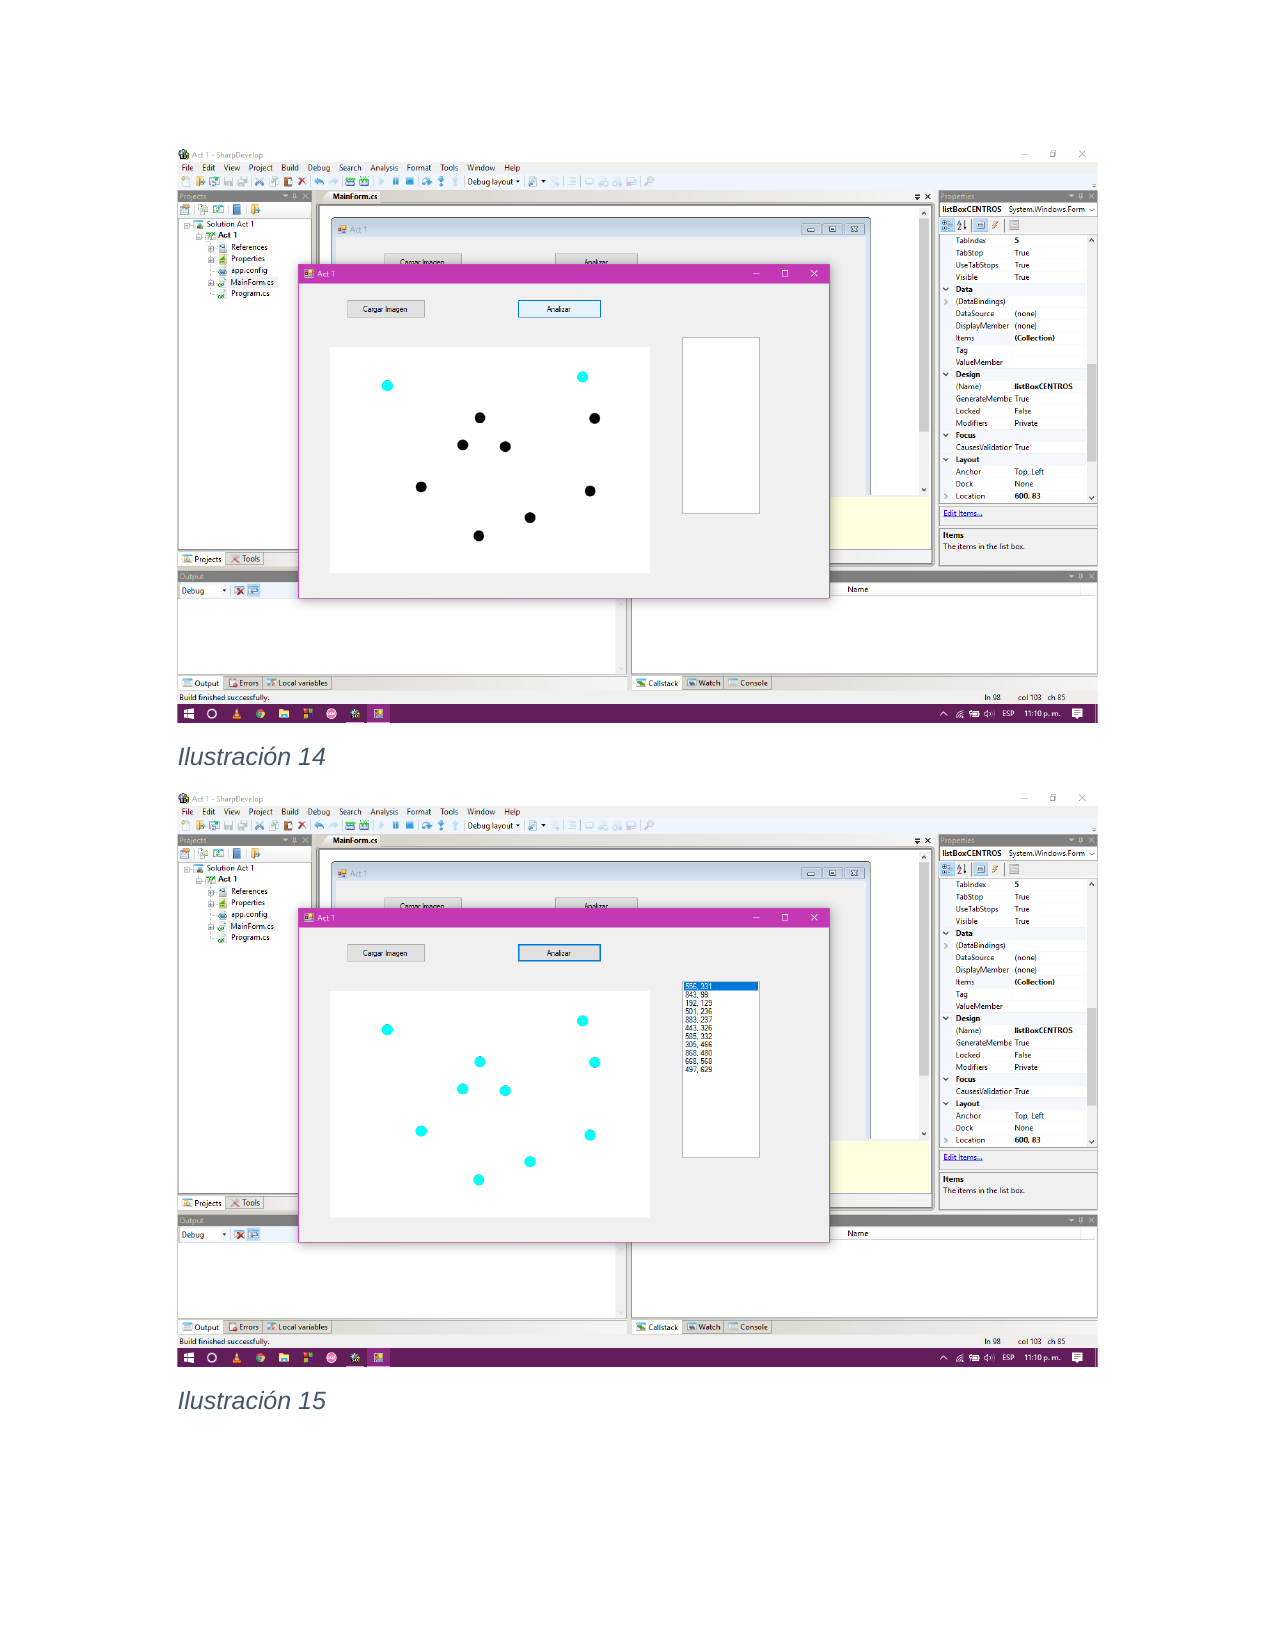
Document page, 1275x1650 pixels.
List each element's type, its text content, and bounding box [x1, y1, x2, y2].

picture [177, 791, 1098, 1367]
picture [177, 147, 1098, 723]
